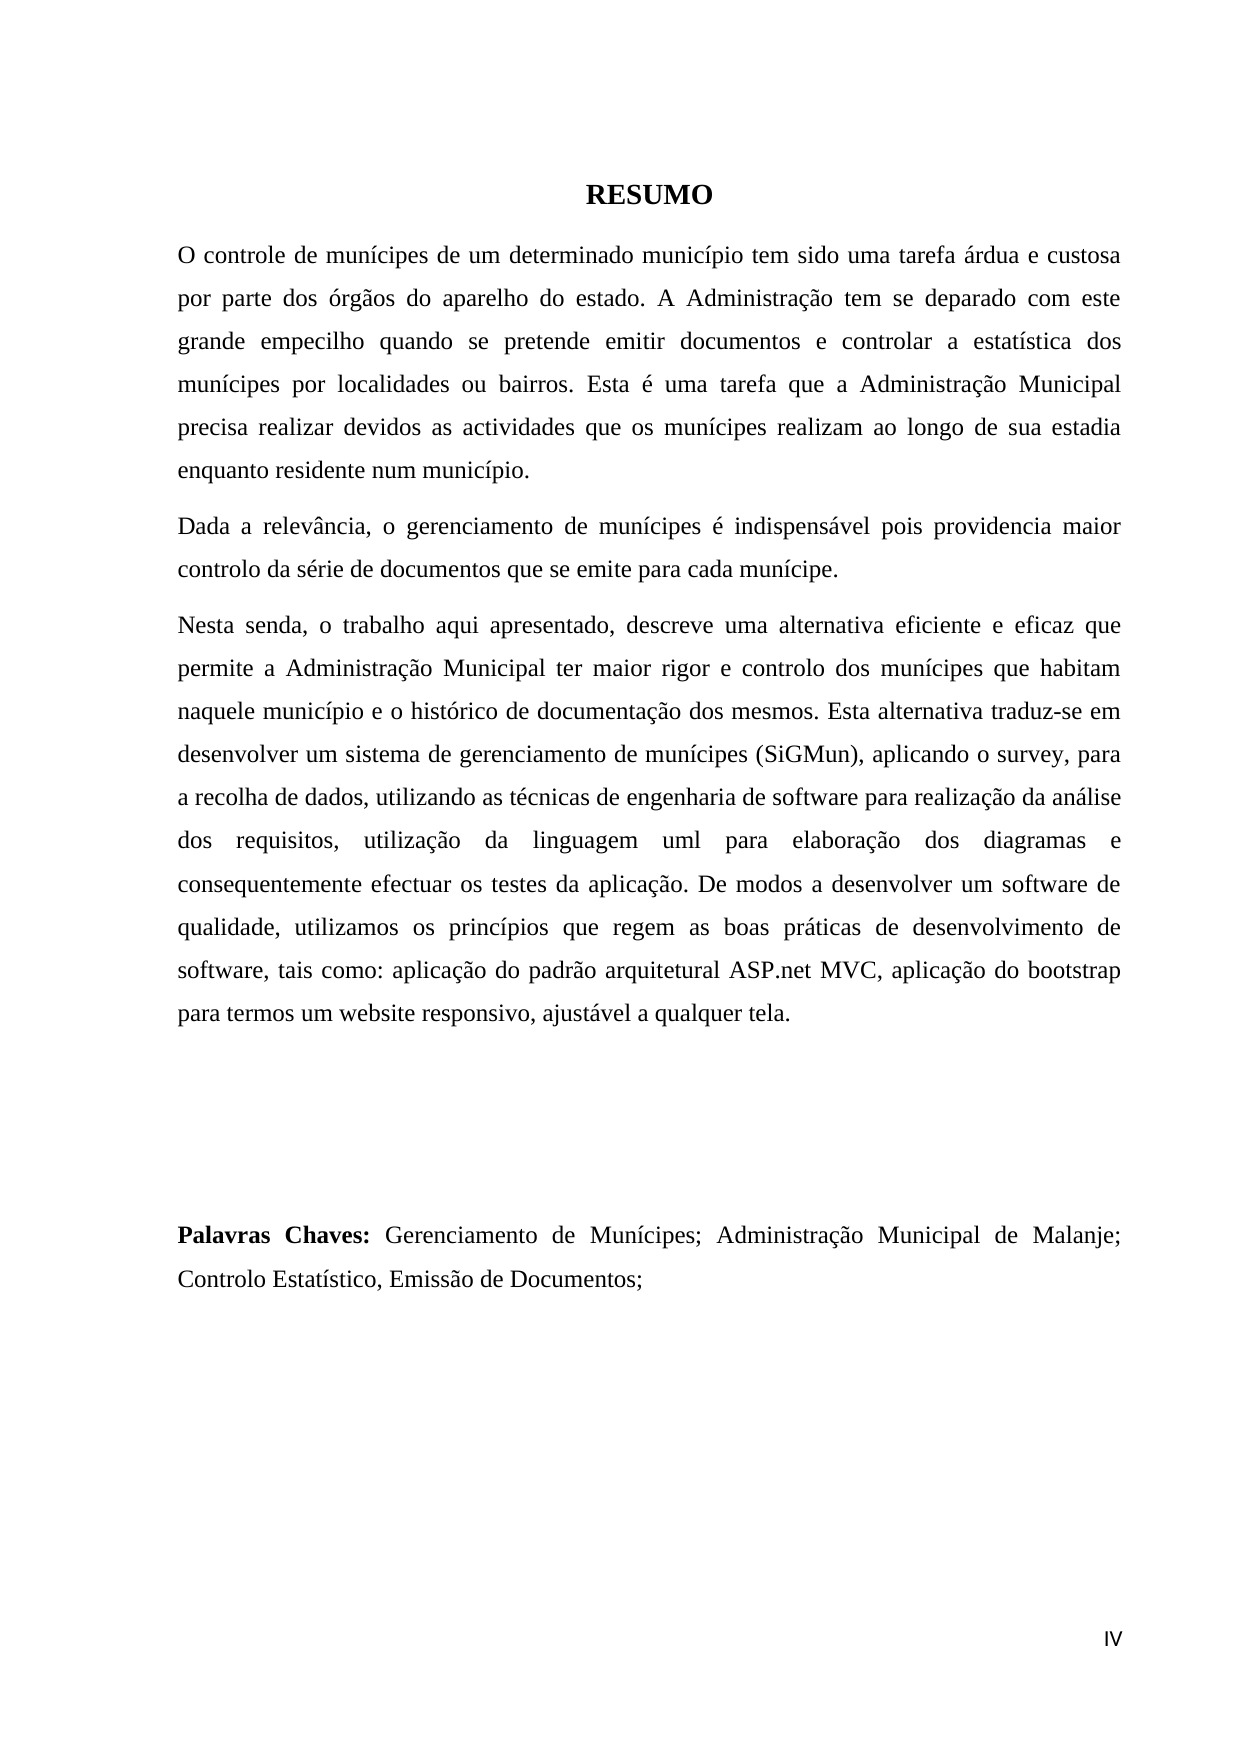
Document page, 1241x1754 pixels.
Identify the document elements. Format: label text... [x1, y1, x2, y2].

text Palavras Chaves: Gerenciamento de Munícipes; Administração Municipal de Malanje; Controlo Estatístico, Emissão de Documentos; [177, 1221, 1122, 1292]
subtitle RESUMO [177, 177, 1122, 211]
text Nesta senda, o trabalho aqui apresentado, descreve uma alternativa eficiente e eficaz que permite a Administração Municipal ter maior rigor e controlo dos munícipes que habitam naquele município e o histórico de documentação dos mesmos. Esta alternativa traduz-se em desenvolver um sistema de gerenciamento de munícipes (SiGMun), aplicando o survey, para a recolha de dados, utilizando as técnicas de engenharia de software para realização da análise dos requisitos, utilização da linguagem uml para elaboração dos diagramas e consequentemente efectuar os testes da aplicação. De modos a desenvolver um software de qualidade, utilizamos os princípios que regem as boas práticas de desenvolvimento de software, tais como: aplicação do padrão arquitetural ASP.net MVC, aplicação do bootstrap para termos um website responsivo, ajustável a qualquer tela. [177, 610, 1122, 1027]
text O controle de munícipes de um determinado município tem sido uma tarefa árdua e custosa por parte dos órgãos do aparelho do estado. A Administração tem se deparado com este grande empecilho quando se pretende emitir documentos e controlar a estatística dos munícipes por localidades ou bairros. Esta é uma tarefa que a Administração Municipal precisa realizar devidos as actividades que os munícipes realizam ao longo de sua estadia enquanto residente num município. [177, 240, 1122, 484]
text Dada a relevância, o gerenciamento de munícipes é indispensável pois providencia maior controlo da série de documentos que se emite para cada munícipe. [177, 511, 1122, 583]
